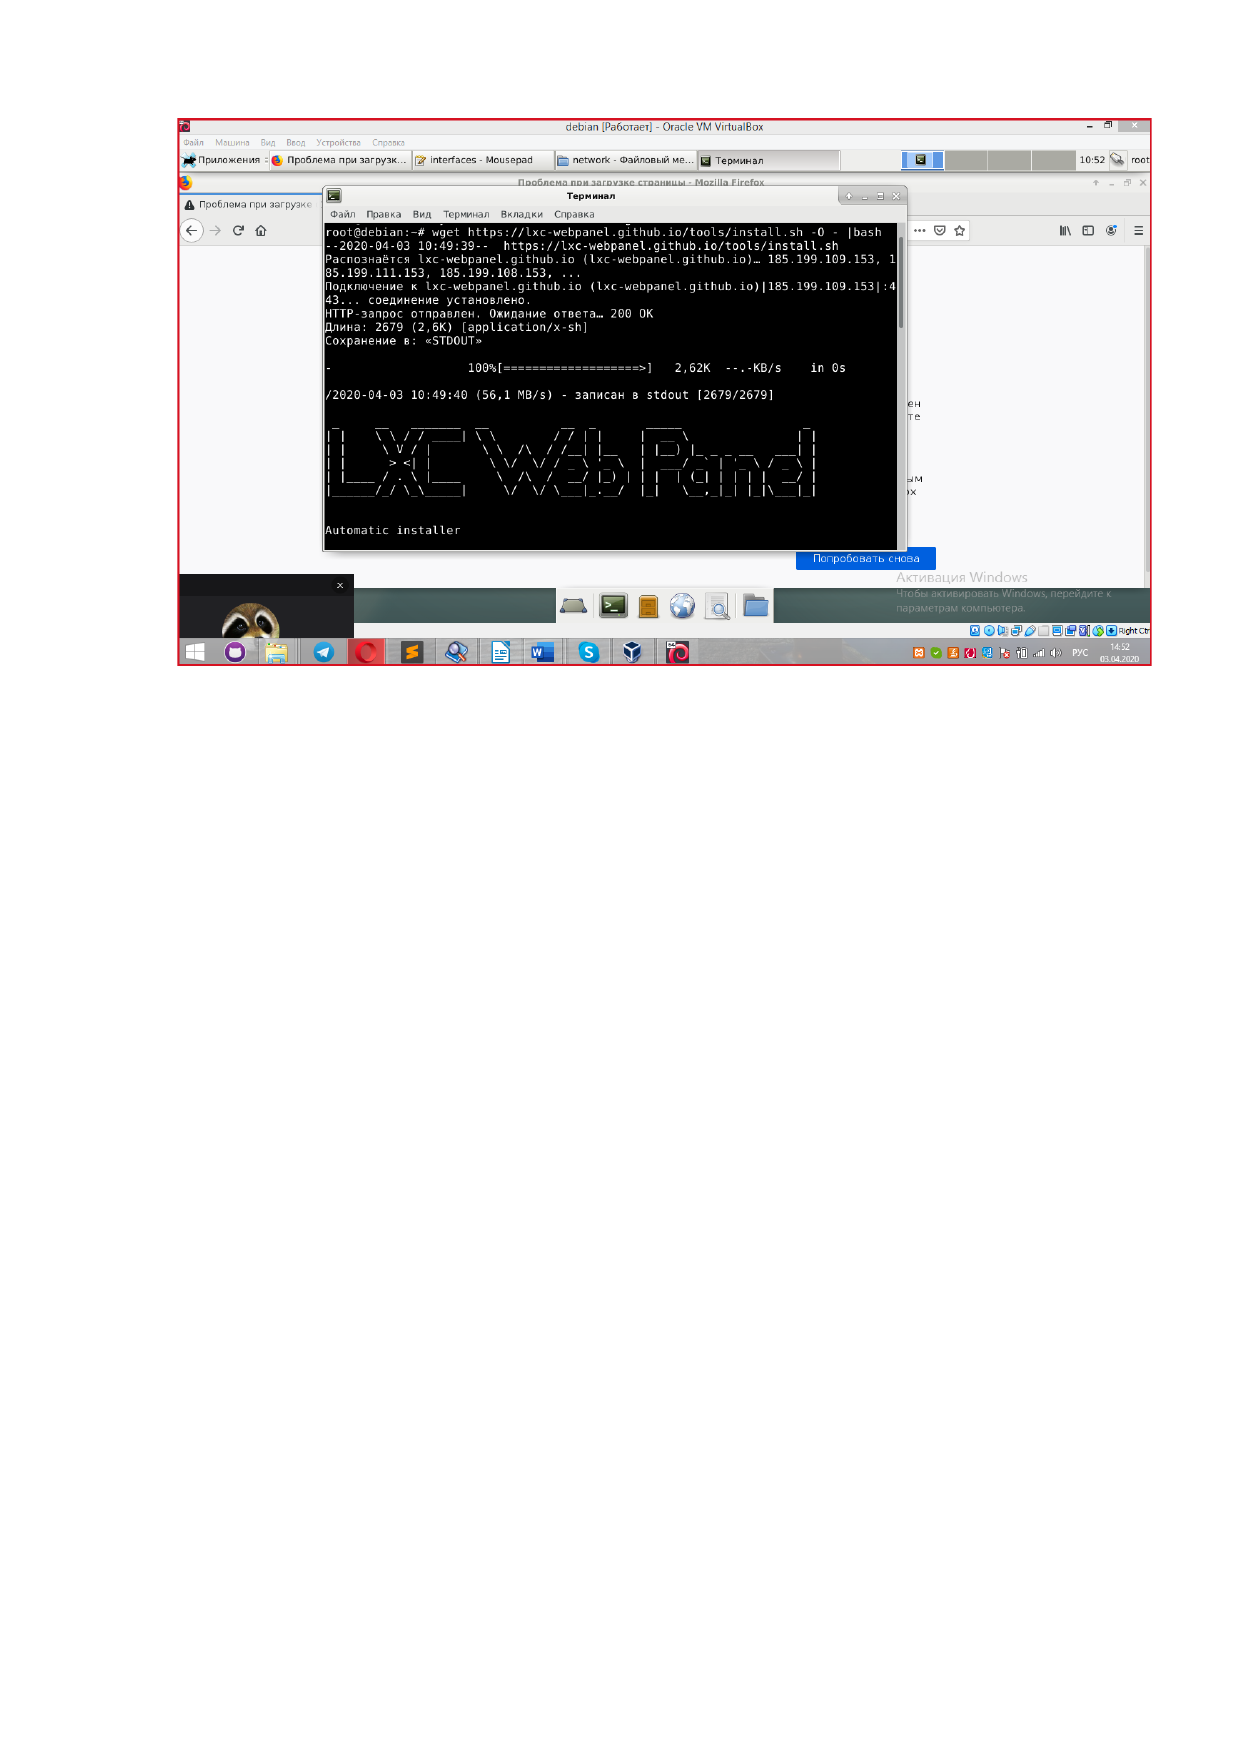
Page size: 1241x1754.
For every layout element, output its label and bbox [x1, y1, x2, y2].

picture [177, 118, 1152, 666]
